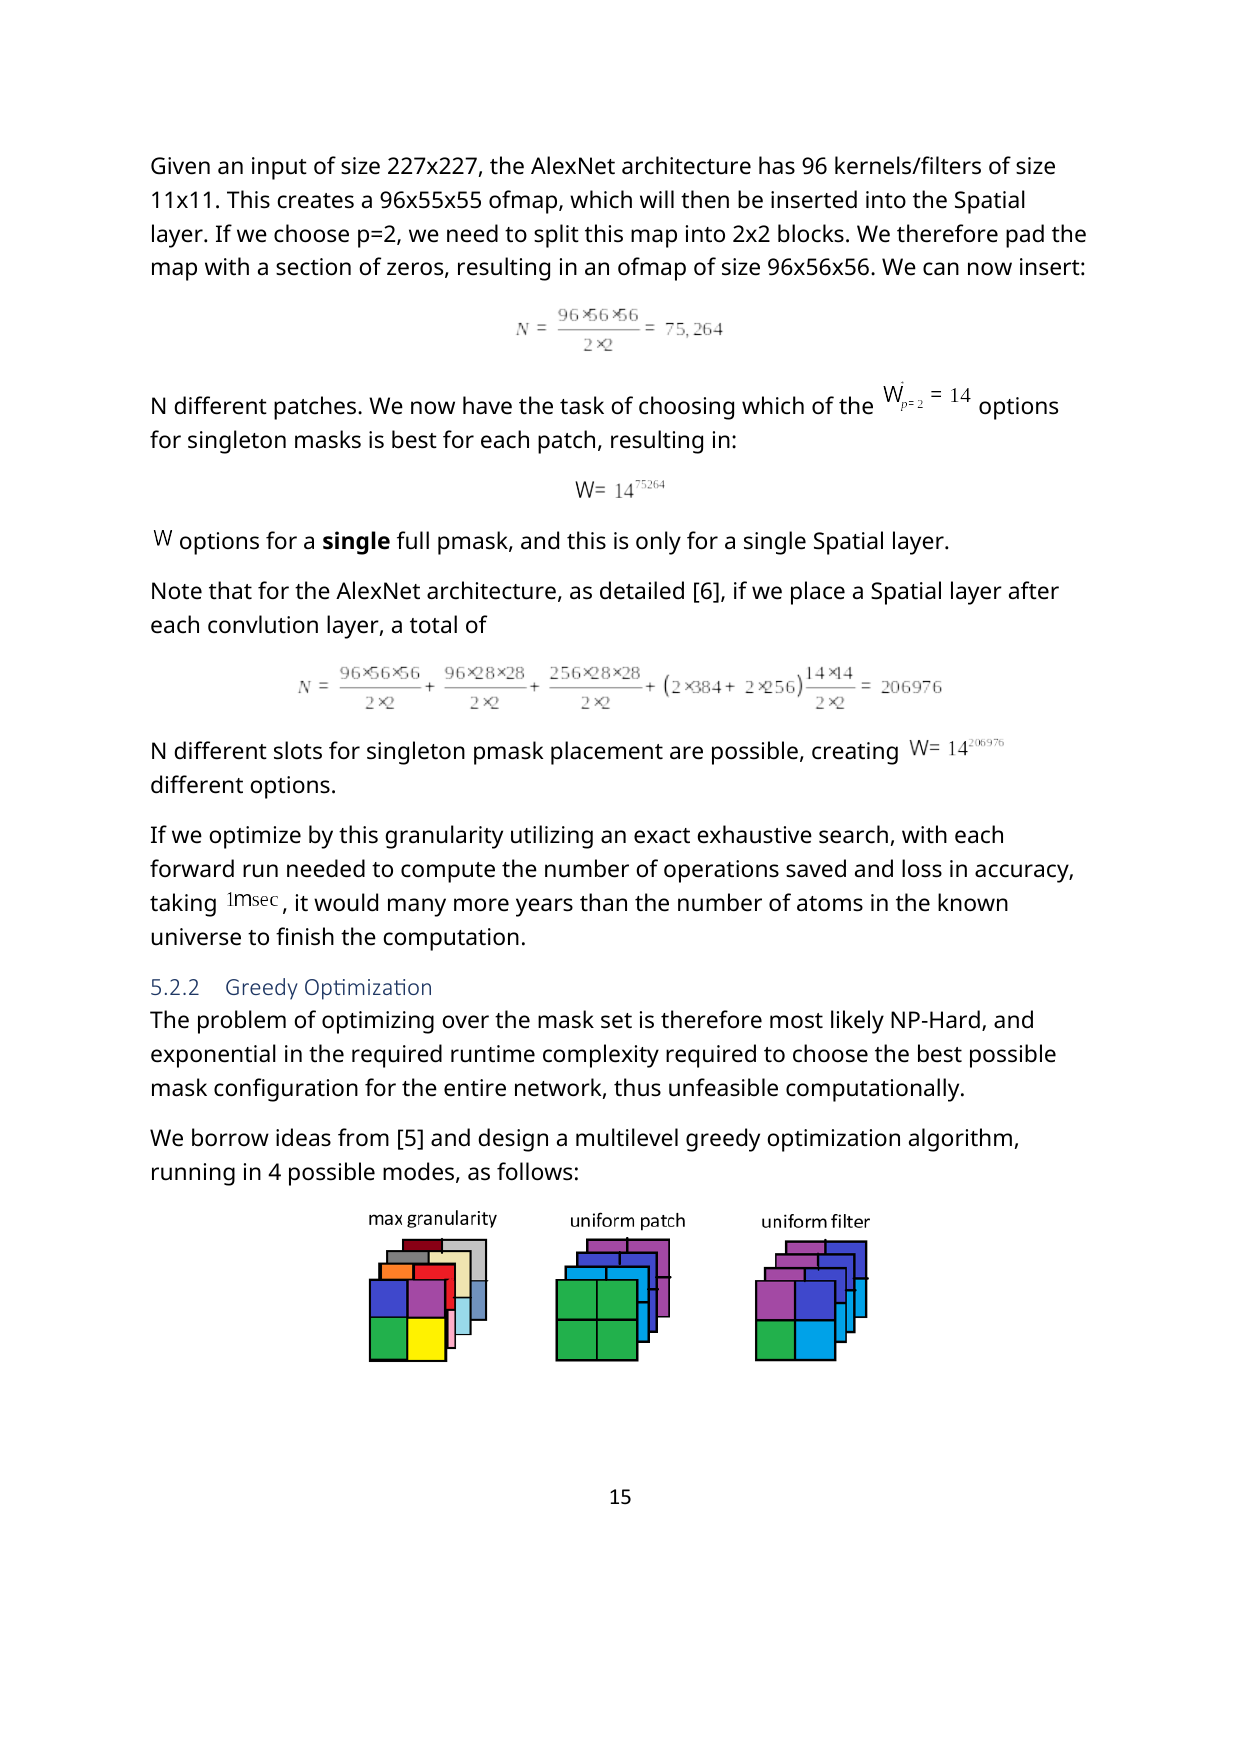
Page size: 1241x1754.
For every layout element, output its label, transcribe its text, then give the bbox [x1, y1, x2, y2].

text If we optimize by this granularity utilizing an exact exhaustive search, with each forward run needed to compute the number of operations saved and loss in accuracy, taking , it would many more years than the number of atoms in the known universe to finish the computation. [150, 819, 1090, 952]
text We borrow ideas from and design a multilevel greedy optimization algorithm, running in 4 possible modes, as follows: [150, 1122, 1090, 1187]
text options for a single full pmask, and this is only for a single Spatial layer. [150, 525, 1090, 556]
text N different slots for singleton pmask placement are possible, creating different options. [150, 732, 1090, 800]
subtitle Greedy Optimization [150, 971, 1090, 1002]
picture [339, 1206, 901, 1378]
text Note that for the AlexNet architecture, as detailed , if we place a Spatial layer after each convlution layer, a total of [150, 575, 1090, 640]
text Given an input of size 227x227, the AlexNet architecture has 96 kernels/filters of size 11x11. This creates a 96x55x55 ofmap, which will then be inserted into the Spatial layer. If we choose p=2, we need to split this map into 2x2 blocks. We therefore pad the map with a section of zeros, resulting in an ofmap of size 96x56x56. We can now insert: [150, 150, 1090, 282]
text The problem of optimizing over the mask set is therefore most likely NP-Hard, and exponential in the required runtime complexity required to choose the best possible mask configuration for the entire network, thus unfeasible computationally. [150, 1004, 1090, 1103]
text N different patches. We now have the task of choosing which of the options for singleton masks is best for each patch, resulting in: [150, 375, 1090, 455]
